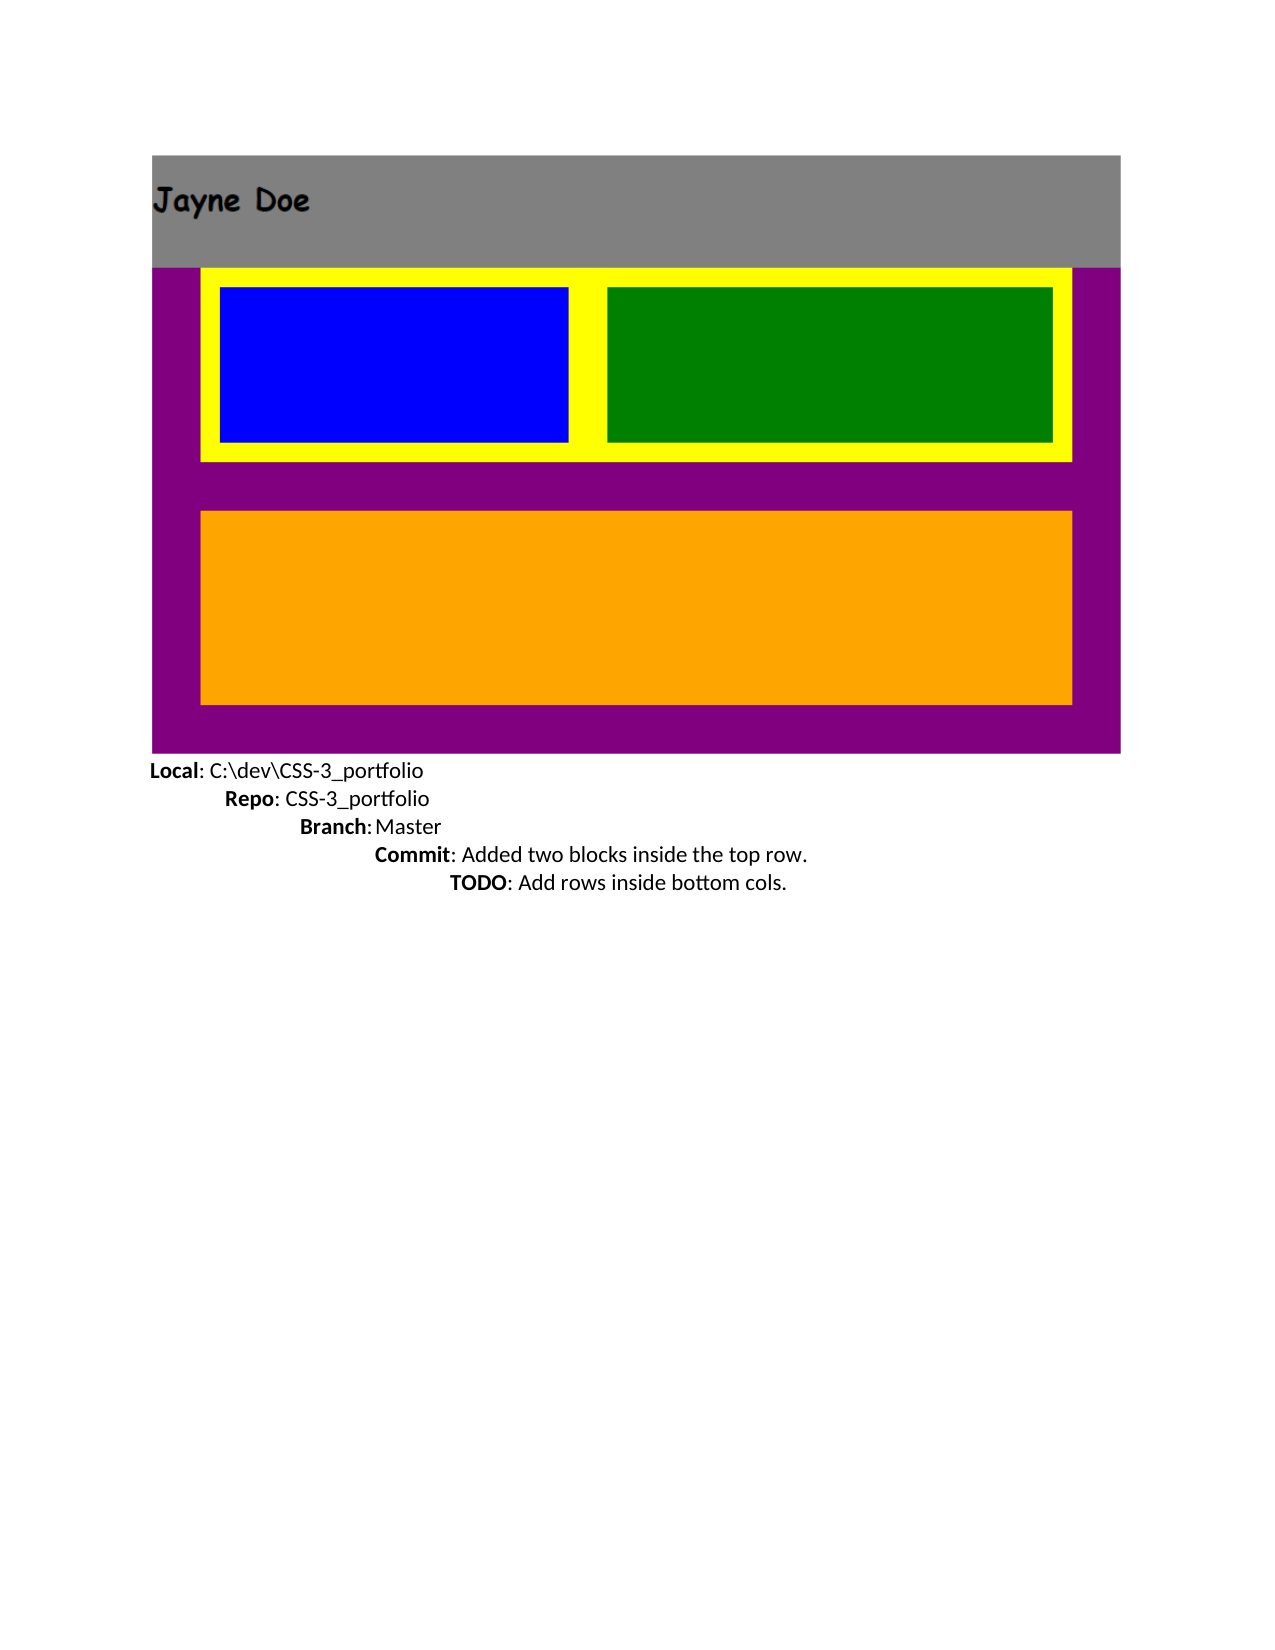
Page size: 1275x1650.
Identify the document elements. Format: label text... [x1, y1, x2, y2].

text Commit: Added two blocks inside the top row. [300, 840, 1125, 868]
text Repo: CSS-3_portfolio [150, 784, 1125, 812]
text Branch: Master [150, 812, 1125, 840]
text Local: C:\dev\CSS-3_portfolio [150, 756, 1125, 784]
text TODO: Add rows inside bottom cols. [375, 868, 1125, 896]
picture [150, 150, 1124, 757]
